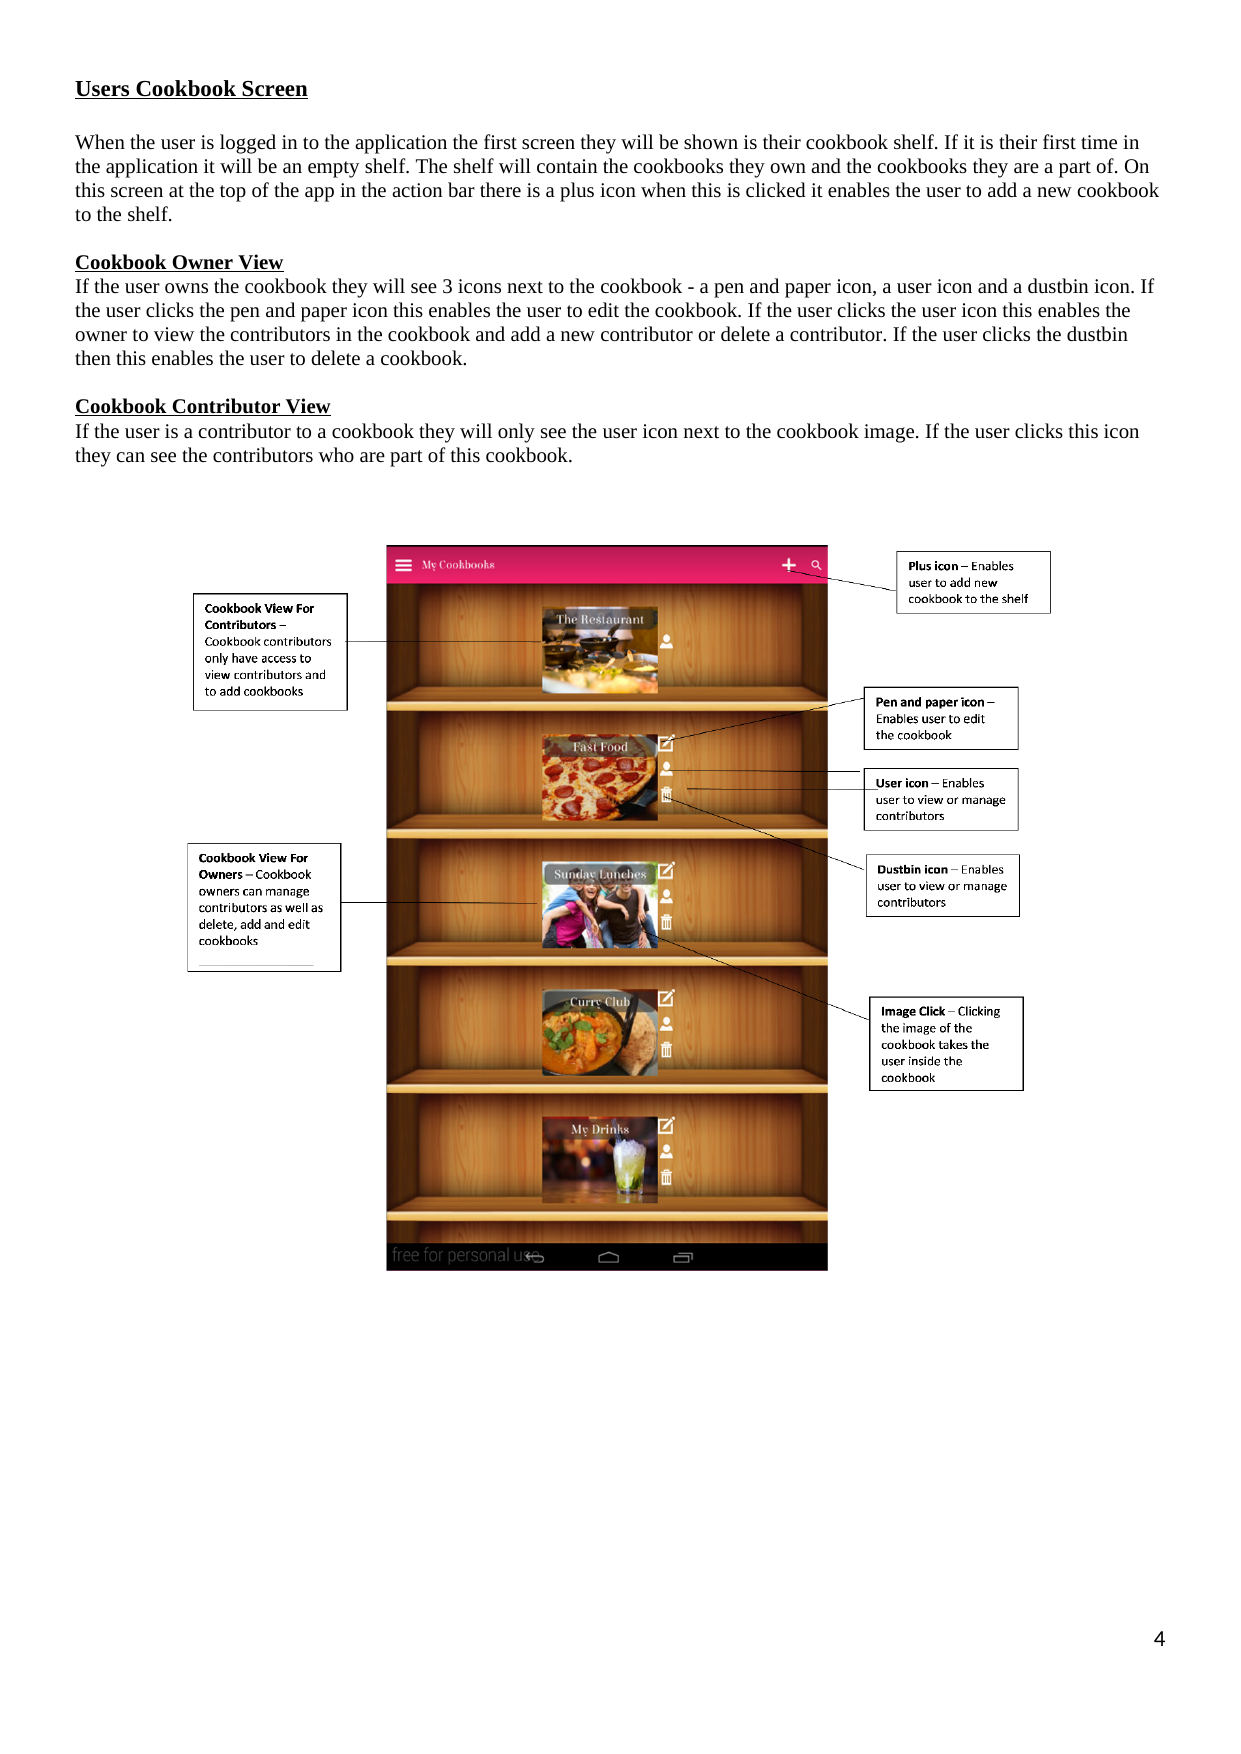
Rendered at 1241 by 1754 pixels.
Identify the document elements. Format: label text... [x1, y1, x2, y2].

text If the user is a contributor to a cookbook they will only see the user icon next to the cookbook image. If the user clicks this icon they can see the contributors who are part of this cookbook. [75, 418, 1165, 467]
picture [187, 545, 1053, 1286]
subtitle Users Cookbook Screen [75, 75, 1165, 101]
text If the user owns the cookbook they will see 3 icons next to the cookbook - a pen and paper icon, a user icon and a dustbin icon. If the user clicks the pen and paper icon this enables the user to edit the cookbook. If the user clicks the user icon this enables the owner to view the contributors in the cookbook and add a new contributor or delete a contributor. If the user clicks the dustbin then this enables the user to delete a cookbook. [75, 274, 1165, 370]
text When the user is logged in to the application the first screen they will be shown is their cookbook shelf. If it is their first time in the application it will be an empty shelf. The shelf will contain the cookbooks they own and the cookbooks they are a part of. On this screen at the top of the app in the action bar there is a plus icon when this is clicked it enables the user to add a new cookbook to the shelf. [75, 130, 1165, 226]
text Cookbook Contributor View [75, 394, 1165, 418]
text Cookbook Owner View [75, 250, 1165, 274]
